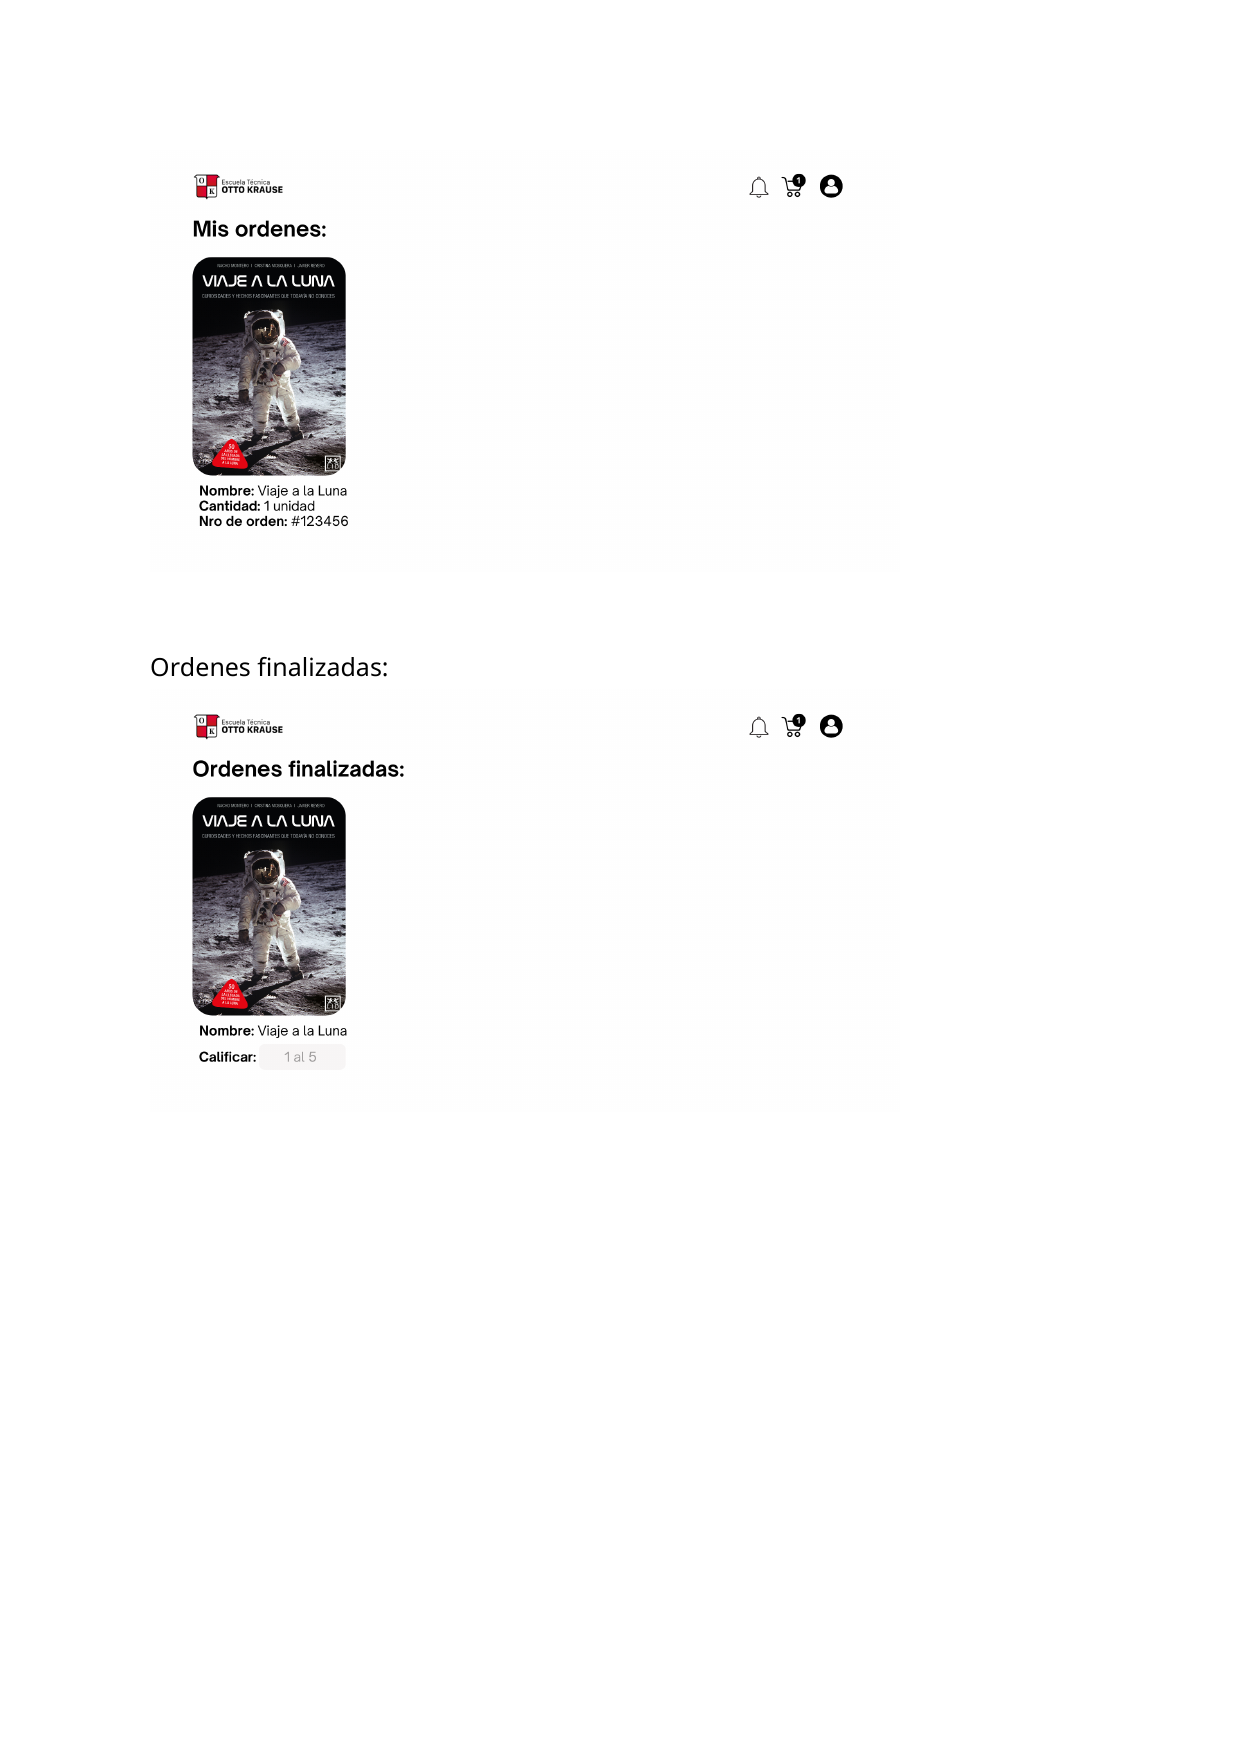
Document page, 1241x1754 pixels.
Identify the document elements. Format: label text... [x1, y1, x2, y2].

picture [150, 150, 901, 572]
picture [150, 689, 901, 1112]
